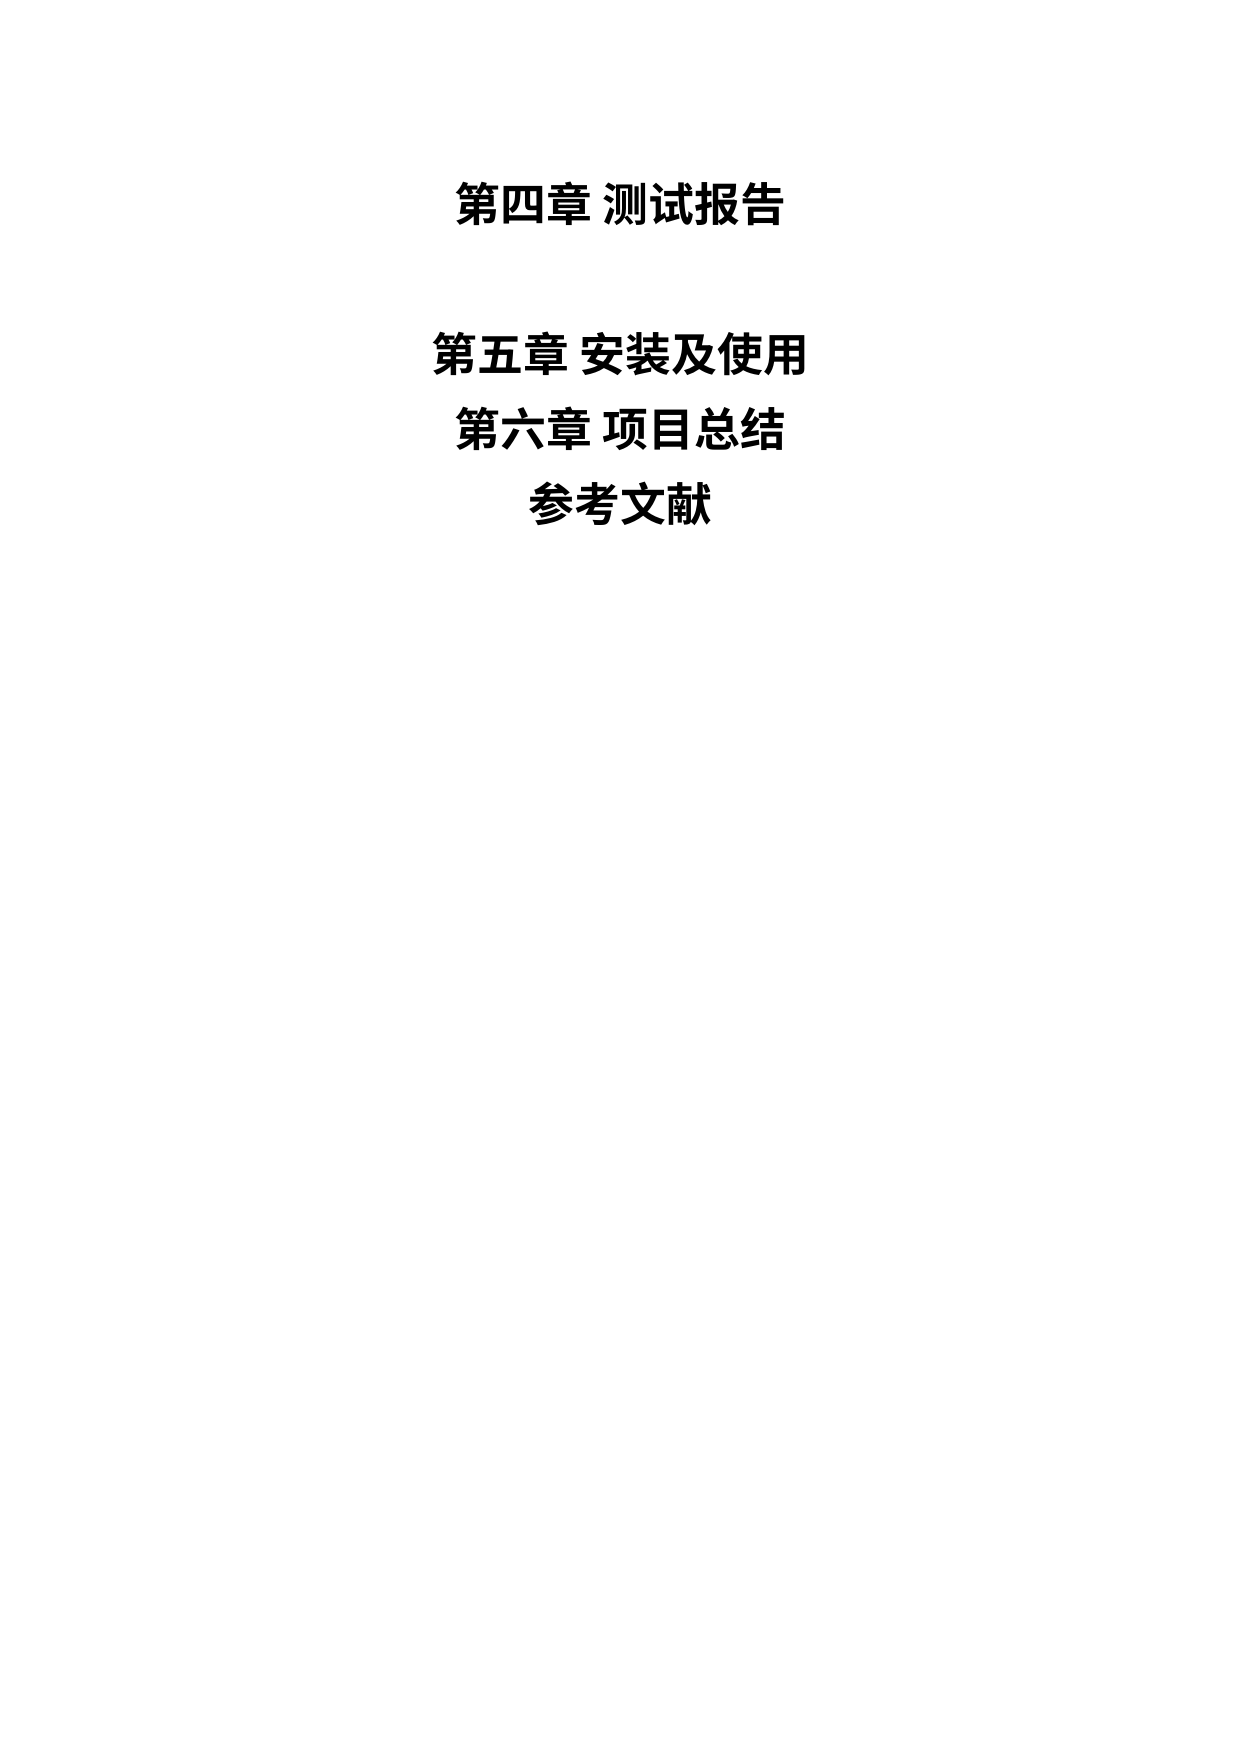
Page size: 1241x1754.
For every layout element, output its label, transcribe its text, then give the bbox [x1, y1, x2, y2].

text 参考文献 [187, 464, 1053, 539]
text 第六章 项目总结 [187, 389, 1053, 464]
text 第五章 安装及使用 [187, 314, 1053, 389]
text 第四章 测试报告 [187, 164, 1053, 239]
